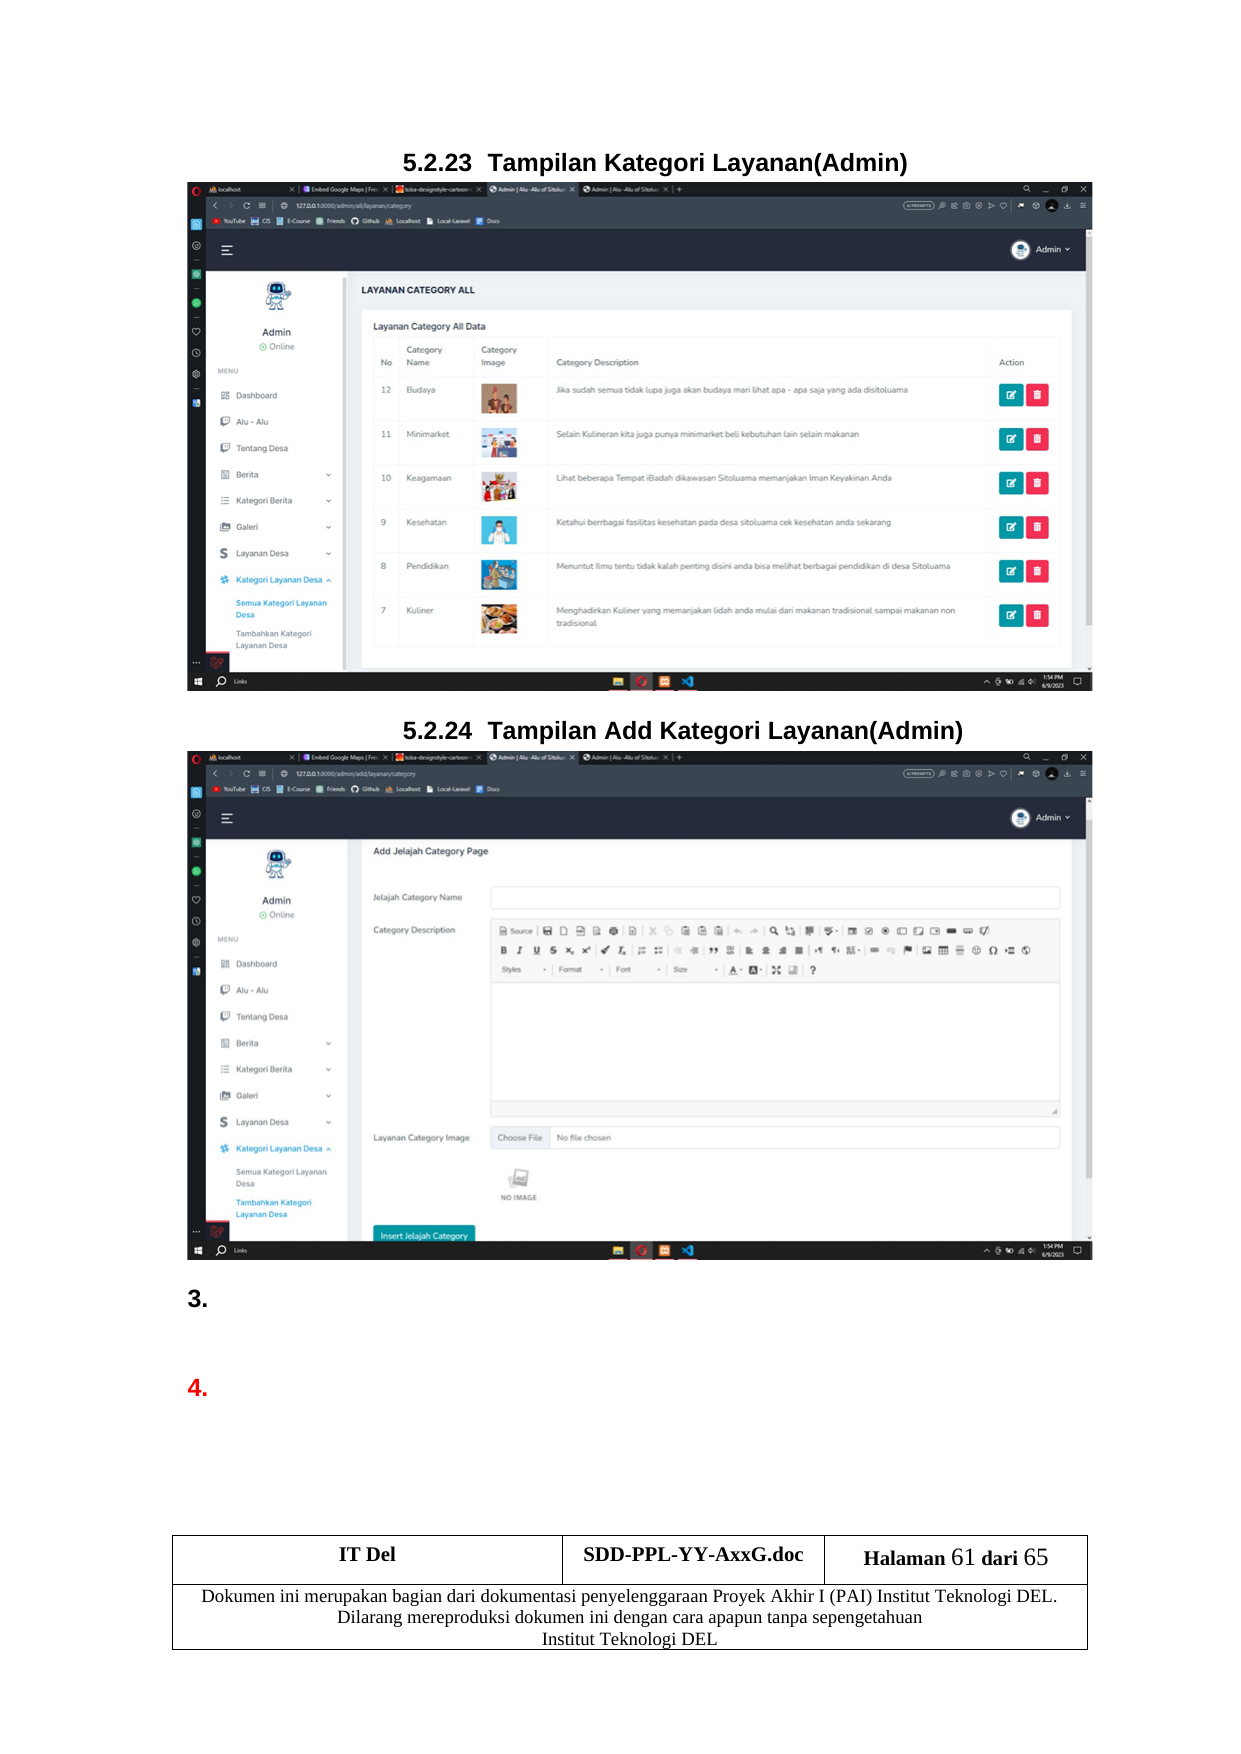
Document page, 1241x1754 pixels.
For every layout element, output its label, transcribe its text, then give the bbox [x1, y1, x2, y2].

picture [187, 751, 1093, 1260]
picture [187, 182, 1093, 691]
subtitle Tampilan Kategori Layanan(Admin) [403, 148, 1092, 176]
subtitle Tampilan Add Kategori Layanan(Admin) [403, 716, 1092, 745]
